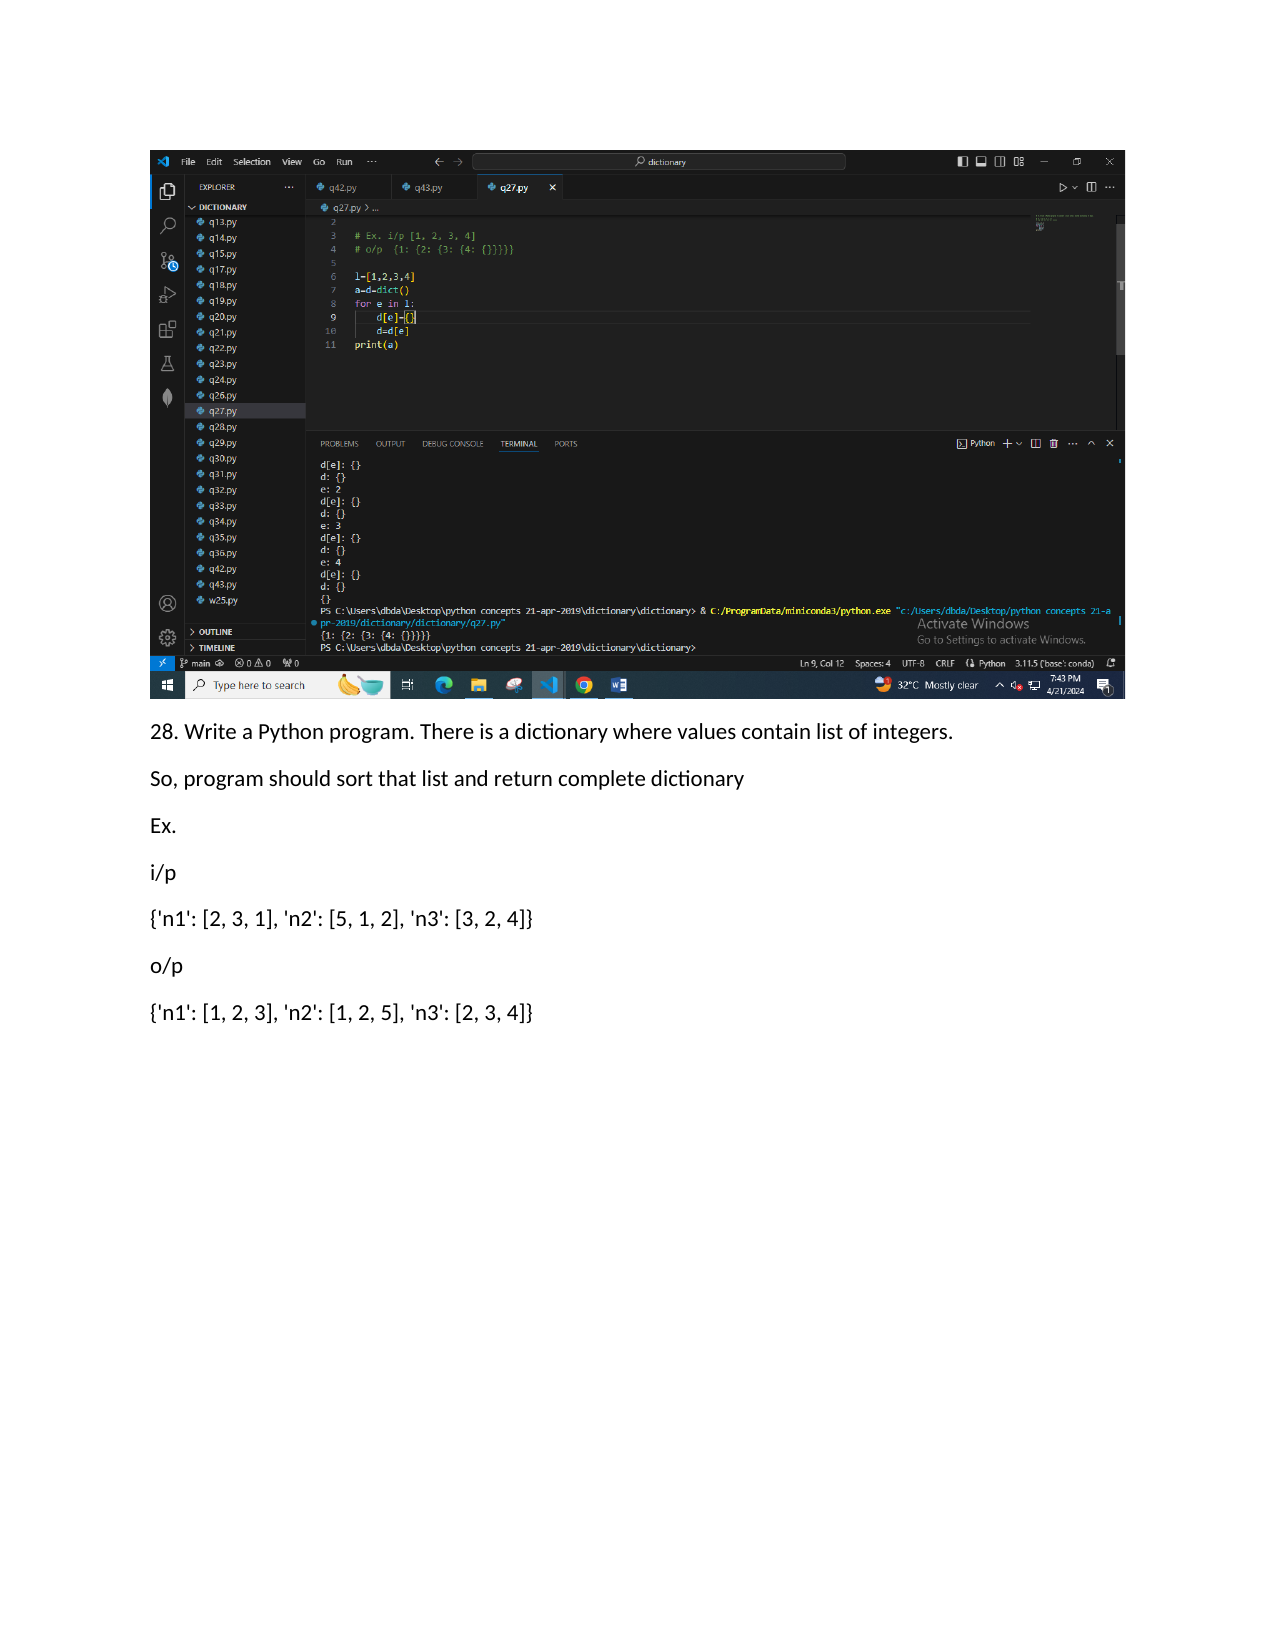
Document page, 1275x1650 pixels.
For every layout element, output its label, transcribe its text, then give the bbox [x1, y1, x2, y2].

text i/p [150, 858, 1125, 886]
text Ex. [150, 811, 1125, 839]
text {'n1': [2, 3, 1], 'n2': [5, 1, 2], 'n3': [3, 2, 4]} [150, 904, 1125, 932]
text So, program should sort that list and return complete dictionary [150, 764, 1125, 792]
text o/p [150, 951, 1125, 979]
text {'n1': [1, 2, 3], 'n2': [1, 2, 5], 'n3': [2, 3, 4]} [150, 998, 1125, 1026]
picture [150, 150, 1125, 699]
text 28. Write a Python program. There is a dictionary where values contain list of integers. [150, 717, 1125, 745]
